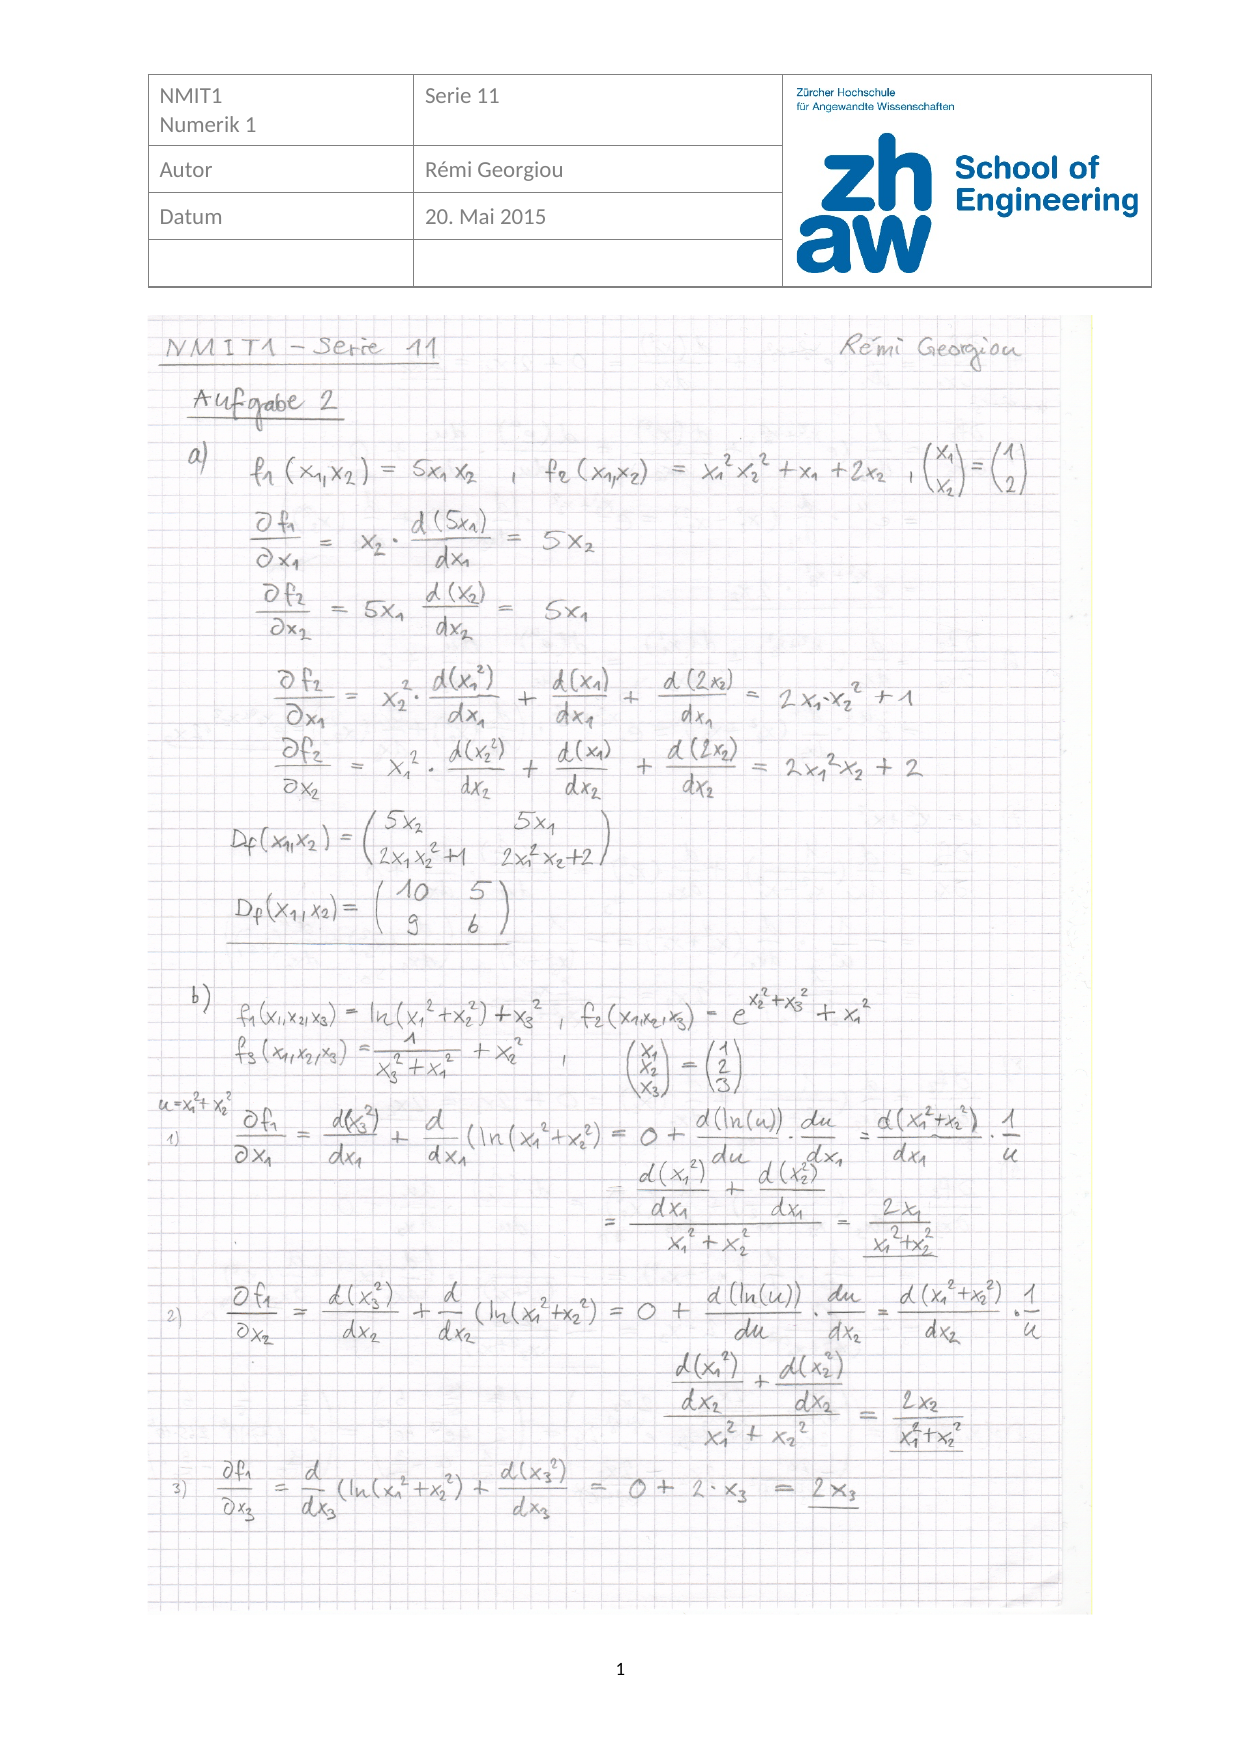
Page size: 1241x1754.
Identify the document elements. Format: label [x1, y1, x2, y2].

picture [147, 315, 1093, 1627]
picture [796, 88, 1138, 273]
